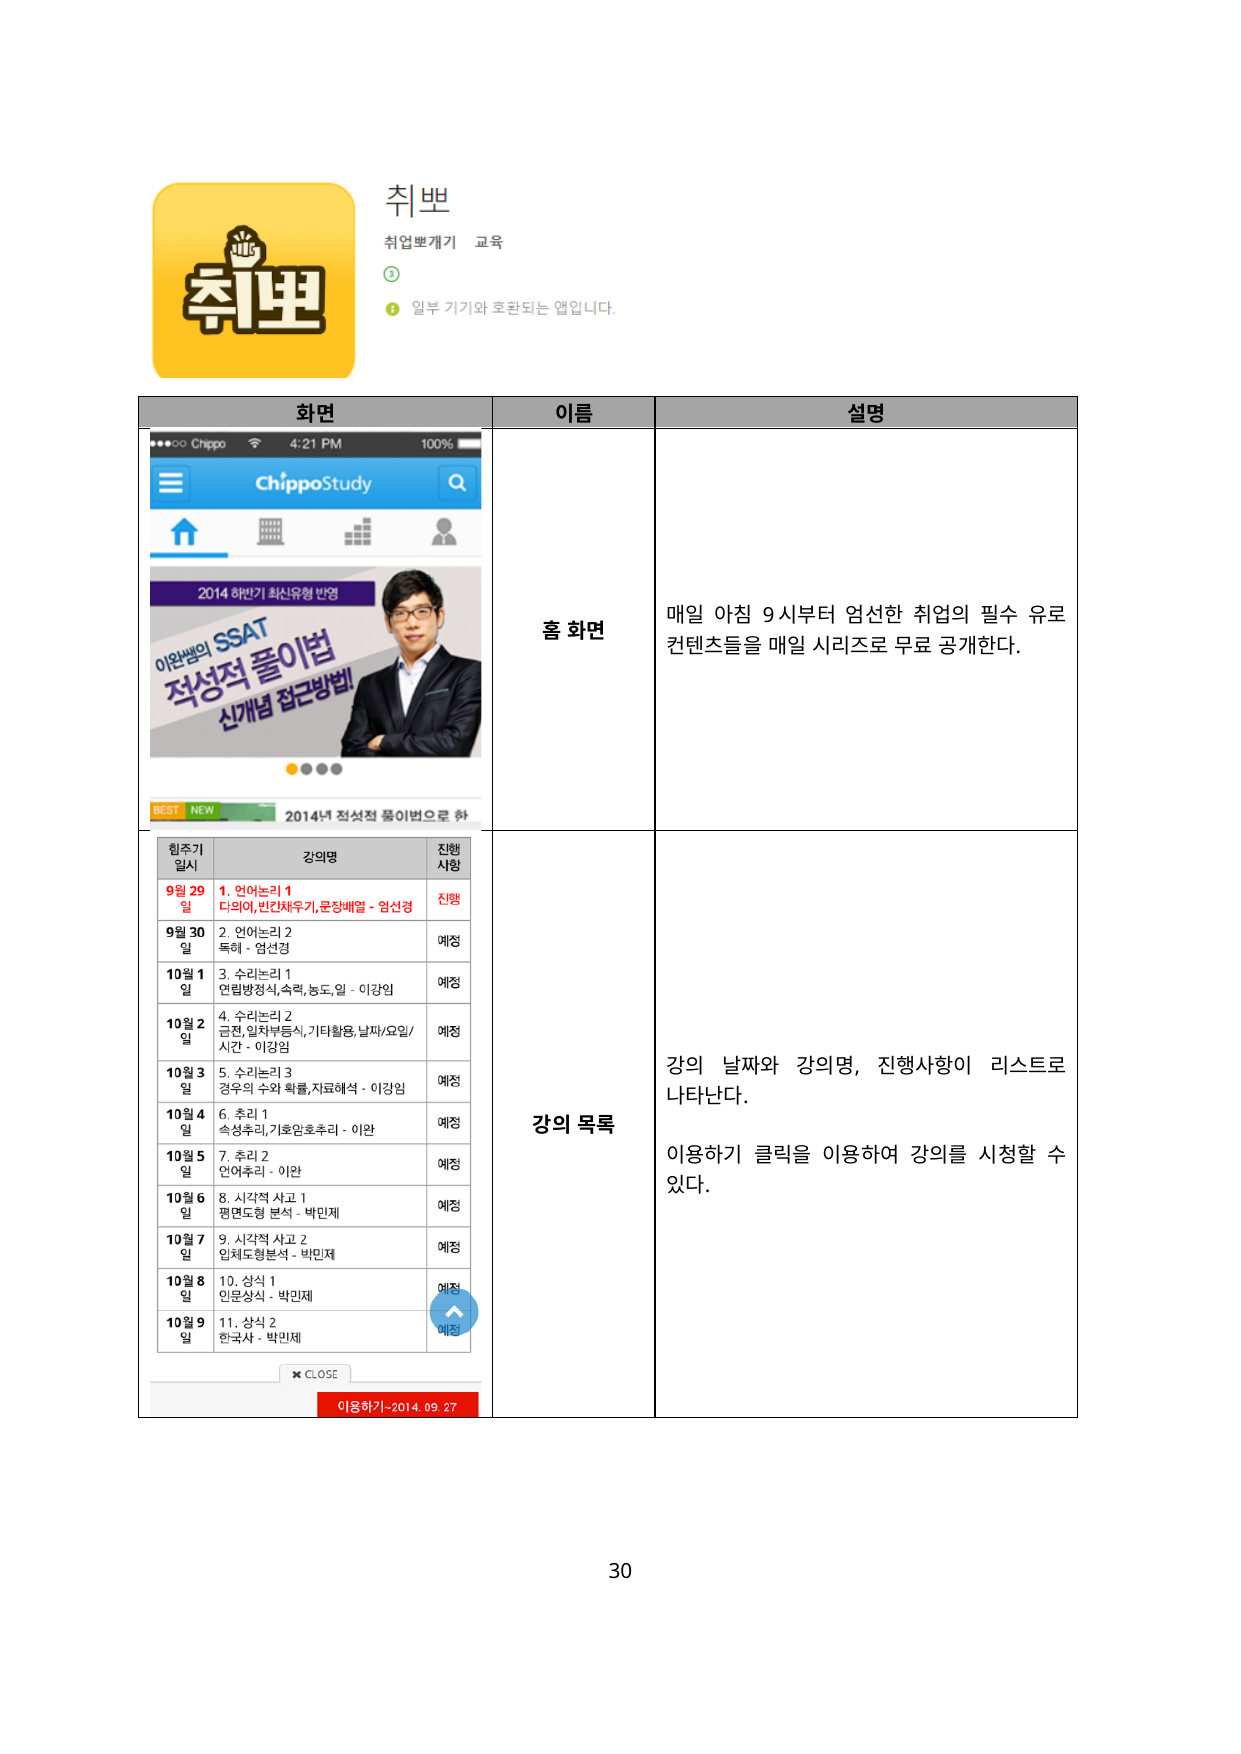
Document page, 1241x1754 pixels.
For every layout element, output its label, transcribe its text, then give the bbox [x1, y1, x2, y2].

table_header 화면 [139, 397, 492, 427]
table_header 설명 [656, 397, 1077, 427]
table_cell 강의 목록 [493, 831, 654, 1417]
table_cell 매일 아침 9시부터 엄선한 취업의 필수 유로 컨텐츠들을 매일 시리즈로 무료 공개한다. [656, 429, 1077, 830]
table_header 이름 [493, 397, 654, 427]
table_cell [139, 831, 150, 1417]
table_cell [139, 429, 150, 830]
table_cell [482, 831, 492, 1417]
table_cell 강의 날짜와 강의명, 진행사항이 리스트로 나타난다. 이용하기 클릭을 이용하여 강의를 시청할 수 있다. [656, 831, 1077, 1417]
table_cell 홈 화면 [493, 429, 654, 830]
table_cell [482, 429, 492, 830]
